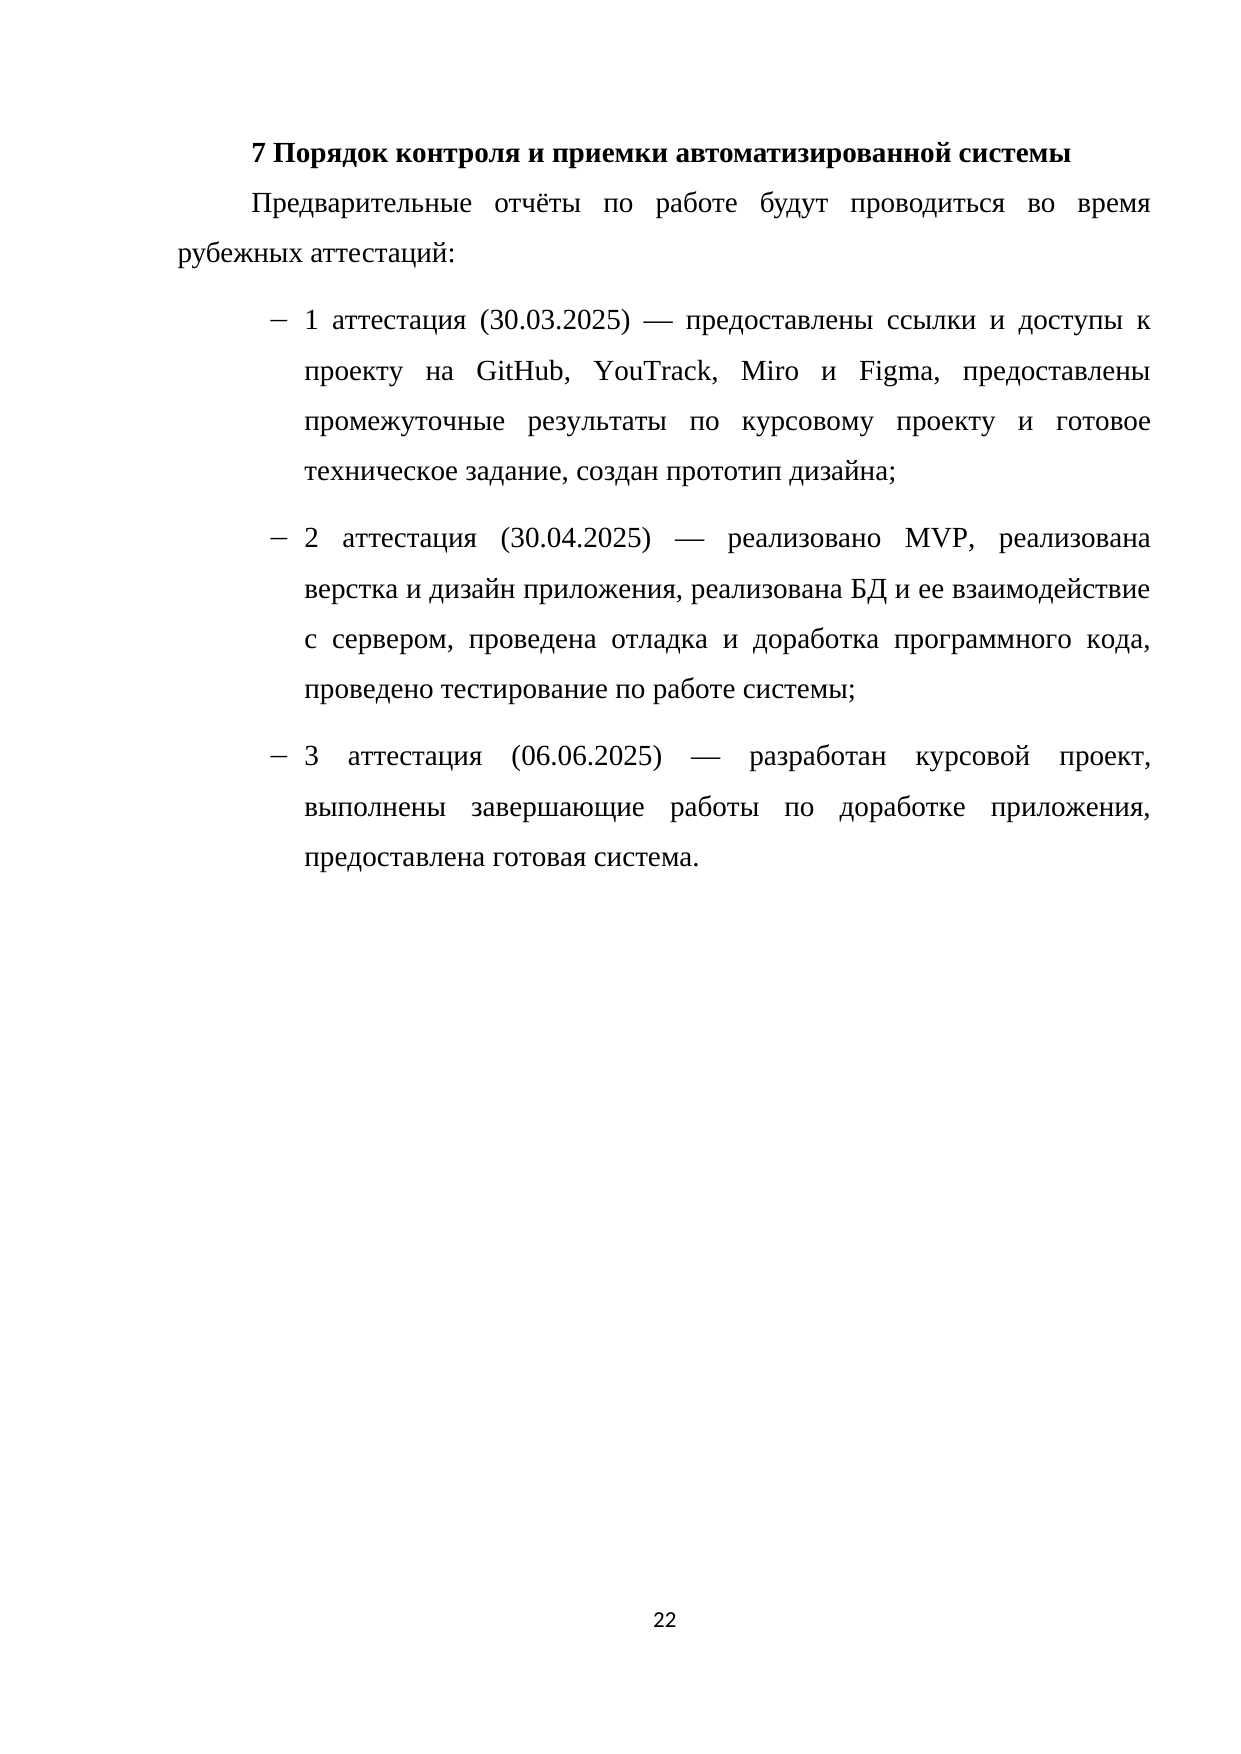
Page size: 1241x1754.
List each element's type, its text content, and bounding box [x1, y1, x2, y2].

text Порядок контроля и приемки автоматизированной системы [251, 135, 1152, 168]
text 3 аттестация (06.06.2025) — разработан курсовой проект, выполнены завершающие работы по доработке приложения, предоставлена готовая система. [267, 738, 1152, 873]
text 1 аттестация (30.03.2025) — предоставлены ссылки и доступы к проекту на GitHub, YouTrack, Miro и Figma, предоставлены промежуточные результаты по курсовому проекту и готовое техническое задание, создан прототип дизайна; [267, 302, 1152, 487]
text Предварительные отчёты по работе будут проводиться во время рубежных аттестаций: [177, 185, 1152, 269]
text 2 аттестация (30.04.2025) — реализовано MVP, реализована верстка и дизайн приложения, реализована БД и ее взаимодействие с сервером, проведена отладка и доработка программного кода, проведено тестирование по работе системы; [267, 520, 1152, 705]
